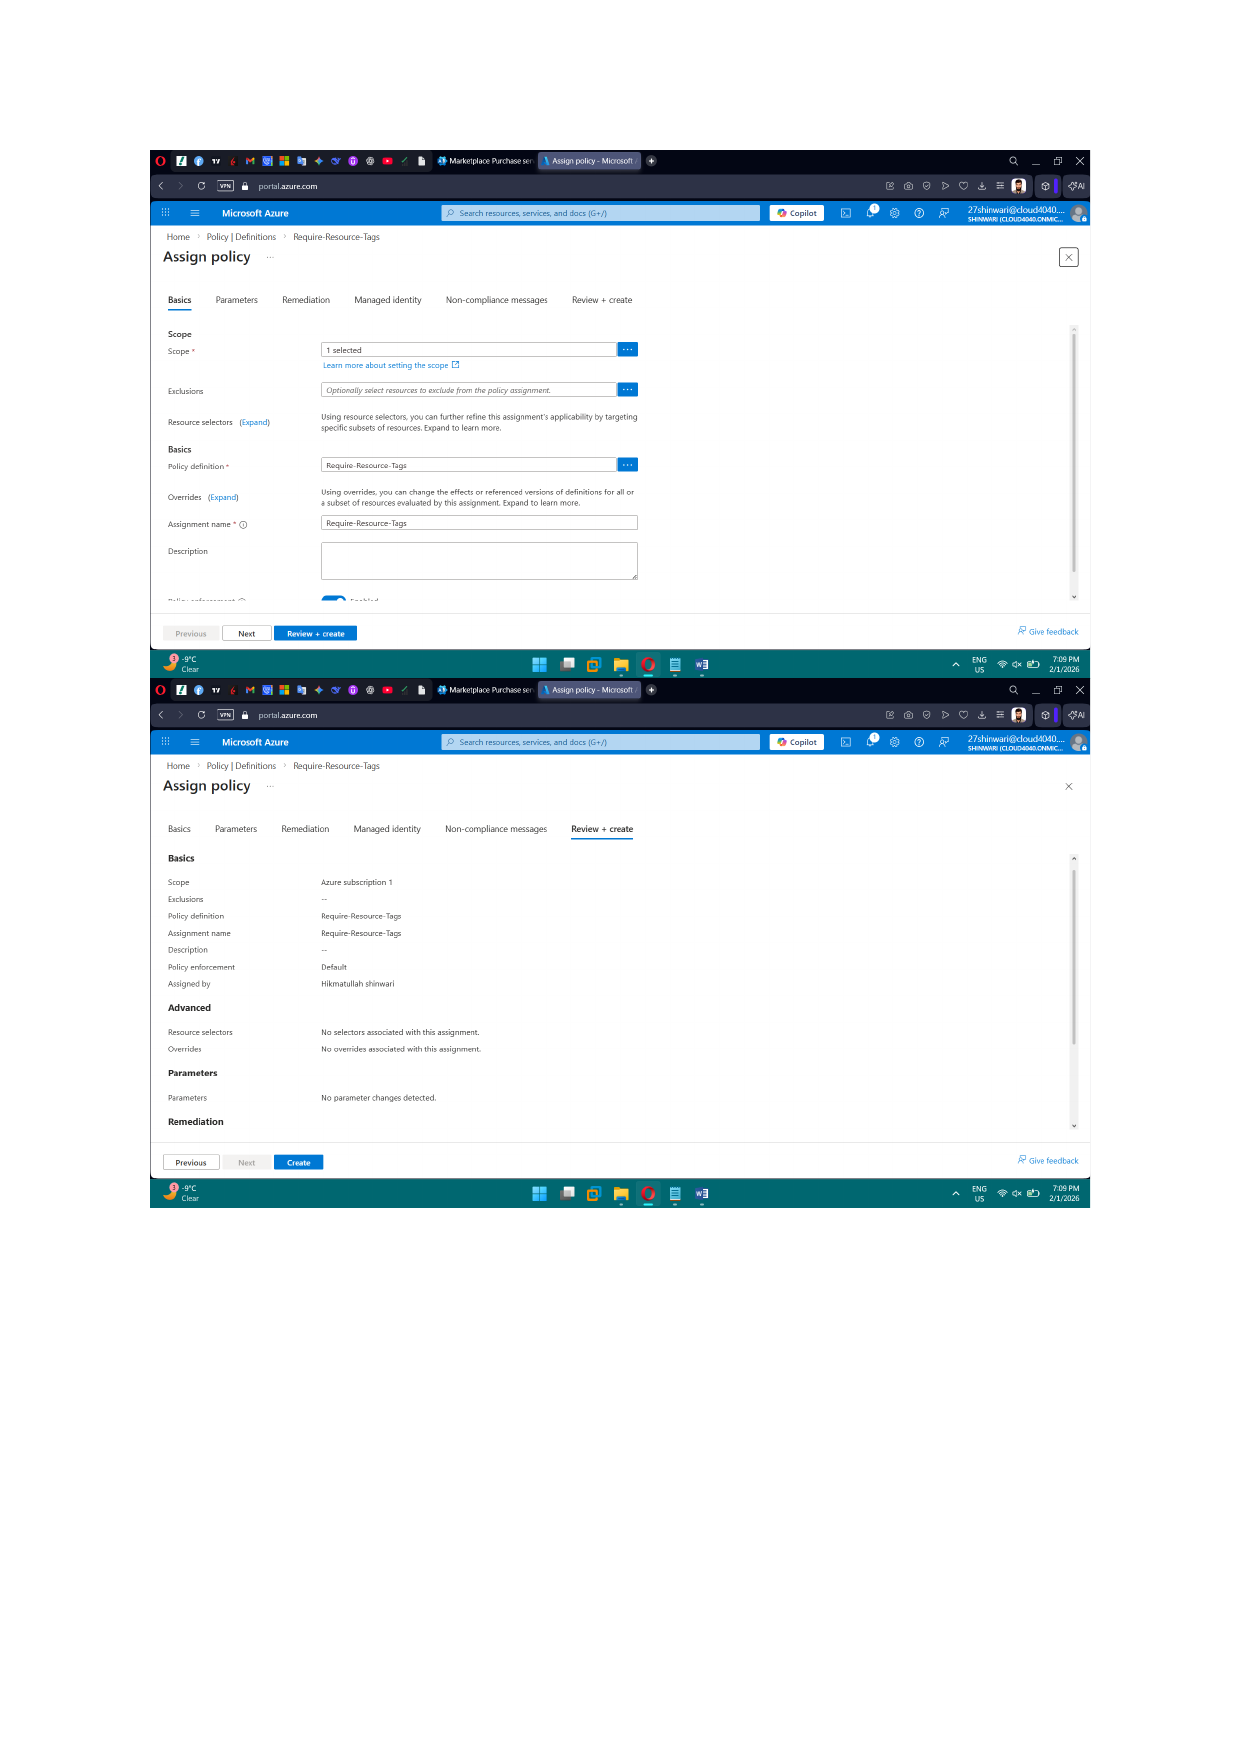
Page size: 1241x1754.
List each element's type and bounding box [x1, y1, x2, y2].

picture [150, 150, 1091, 1208]
